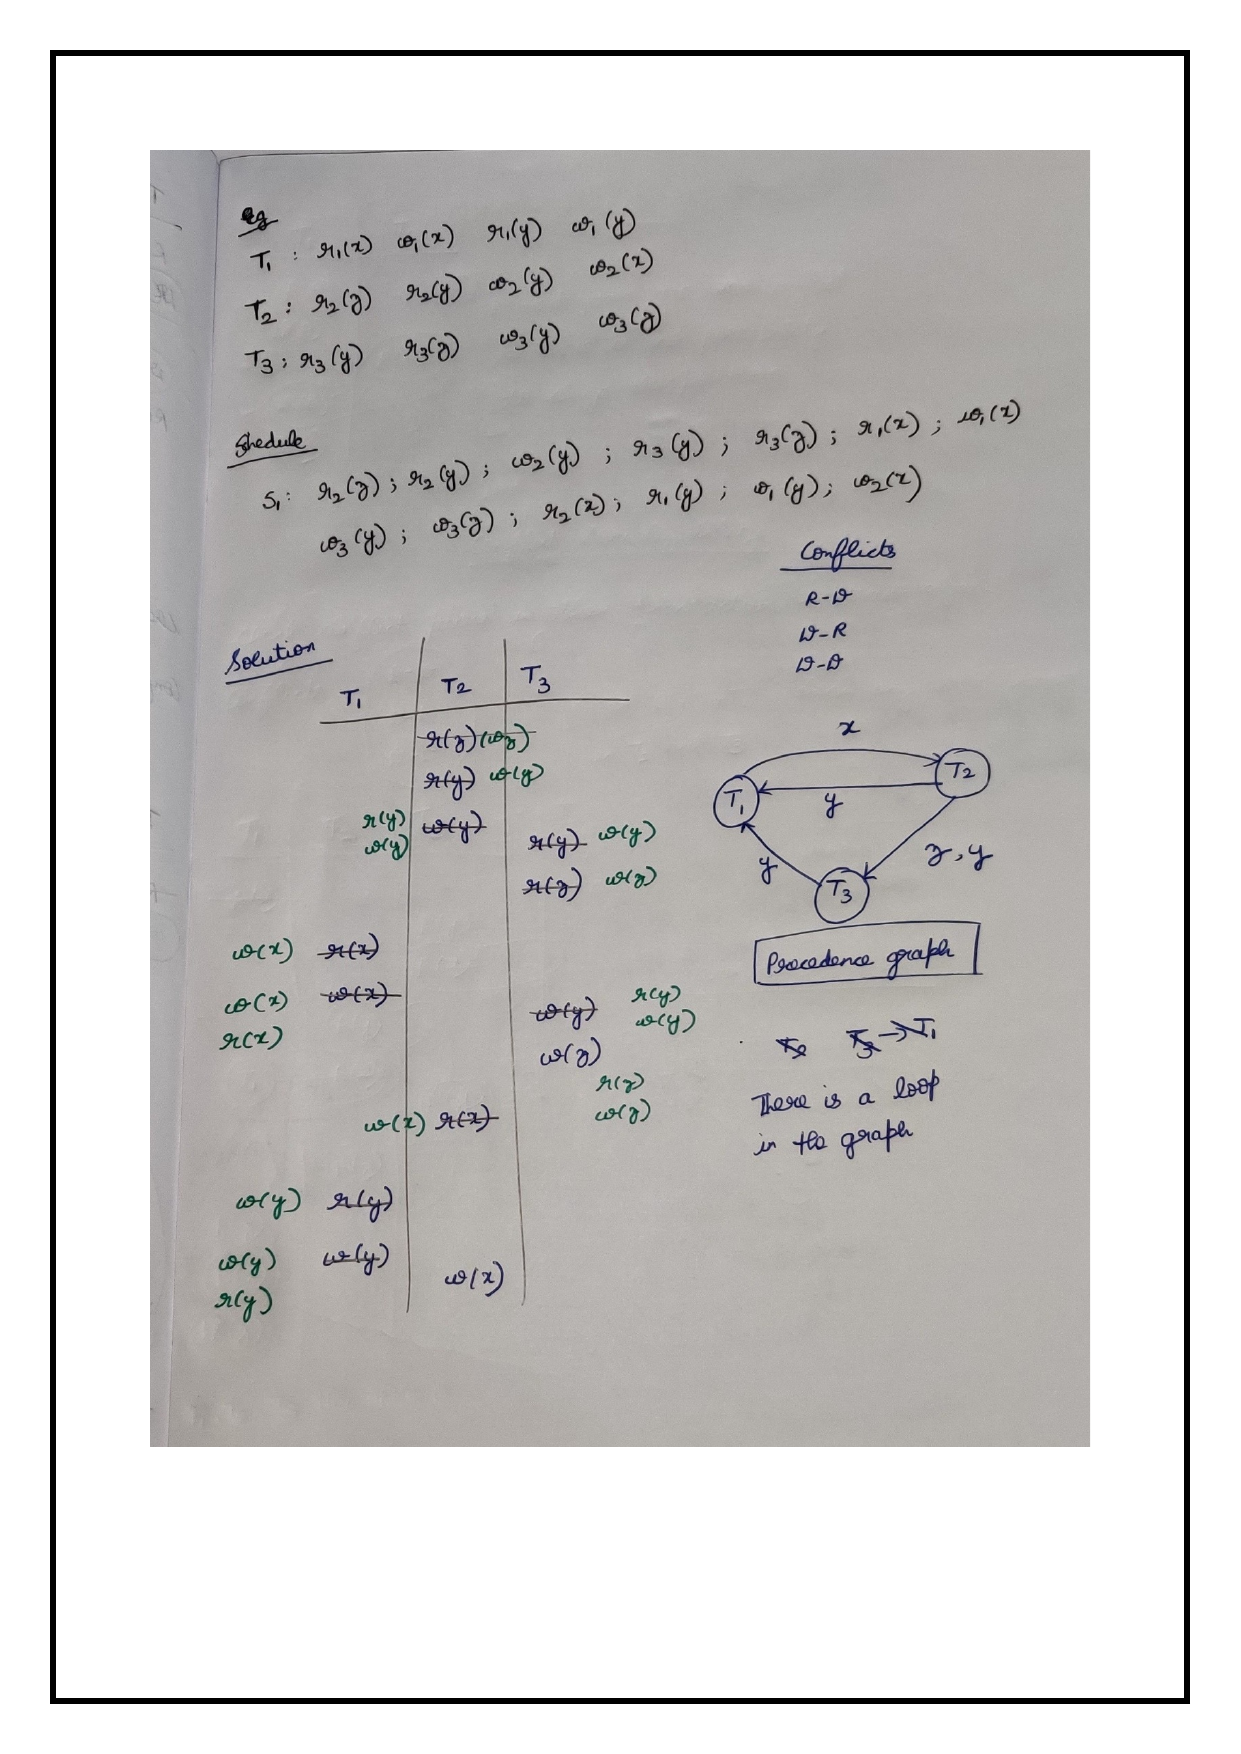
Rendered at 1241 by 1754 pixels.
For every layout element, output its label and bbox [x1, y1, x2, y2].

picture [150, 150, 1091, 1447]
